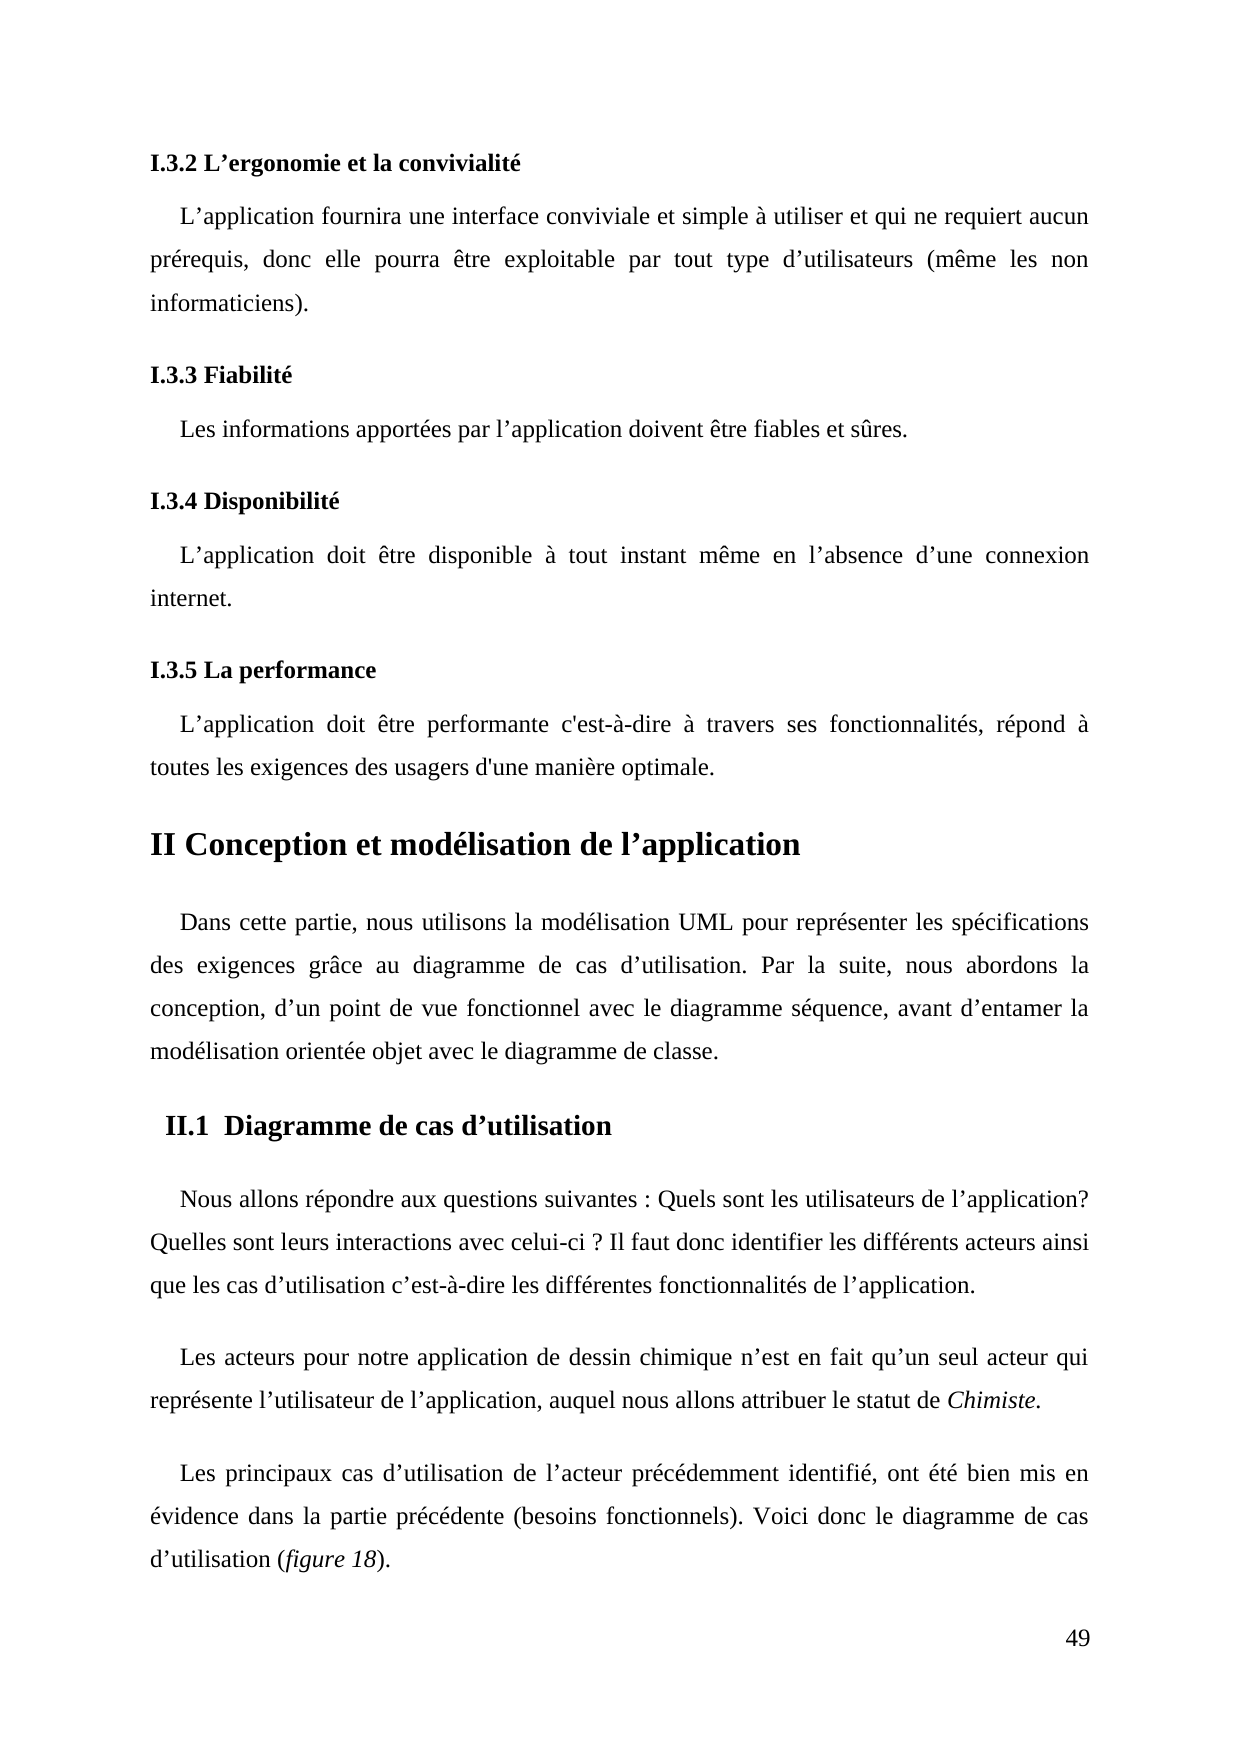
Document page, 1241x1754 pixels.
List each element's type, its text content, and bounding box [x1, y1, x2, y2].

text Nous allons répondre aux questions suivantes : Quels sont les utilisateurs de l’application? Quelles sont leurs interactions avec celui-ci ? Il faut donc identifier les différents acteurs ainsi que les cas d’utilisation c’est-à-dire les différentes fonctionnalités de l’application. [150, 1184, 1090, 1299]
text Dans cette partie, nous utilisons la modélisation UML pour représenter les spécifications des exigences grâce au diagramme de cas d’utilisation. Par la suite, nous abordons la conception, d’un point de vue fonctionnel avec le diagramme séquence, avant d’entamer la modélisation orientée objet avec le diagramme de classe. [150, 907, 1090, 1065]
subtitle La performance [150, 655, 1090, 684]
text L’application doit être disponible à tout instant même en l’absence d’une connexion internet. [150, 540, 1090, 612]
subtitle Conception et modélisation de l’application [150, 824, 1090, 863]
subtitle Fiabilité [150, 360, 1090, 389]
text L’application doit être performante c'est-à-dire à travers ses fonctionnalités, répond à toutes les exigences des usagers d'une manière optimale. [150, 709, 1090, 781]
text Les principaux cas d’utilisation de l’acteur précédemment identifié, ont été bien mis en évidence dans la partie précédente (besoins fonctionnels). Voici donc le diagramme de cas d’utilisation (figure 18). [150, 1458, 1090, 1573]
text Les informations apportées par l’application doivent être fiables et sûres. [150, 414, 1090, 442]
subtitle Diagramme de cas d’utilisation [165, 1108, 1090, 1142]
subtitle L’ergonomie et la convivialité [150, 148, 1090, 176]
text L’application fournira une interface conviviale et simple à utiliser et qui ne requiert aucun prérequis, donc elle pourra être exploitable par tout type d’utilisateurs (même les non informaticiens). [150, 201, 1090, 316]
text Les acteurs pour notre application de dessin chimique n’est en fait qu’un seul acteur qui représente l’utilisateur de l’application, auquel nous allons attribuer le statut de Chimiste. [150, 1342, 1090, 1414]
subtitle Disponibilité [150, 486, 1090, 515]
